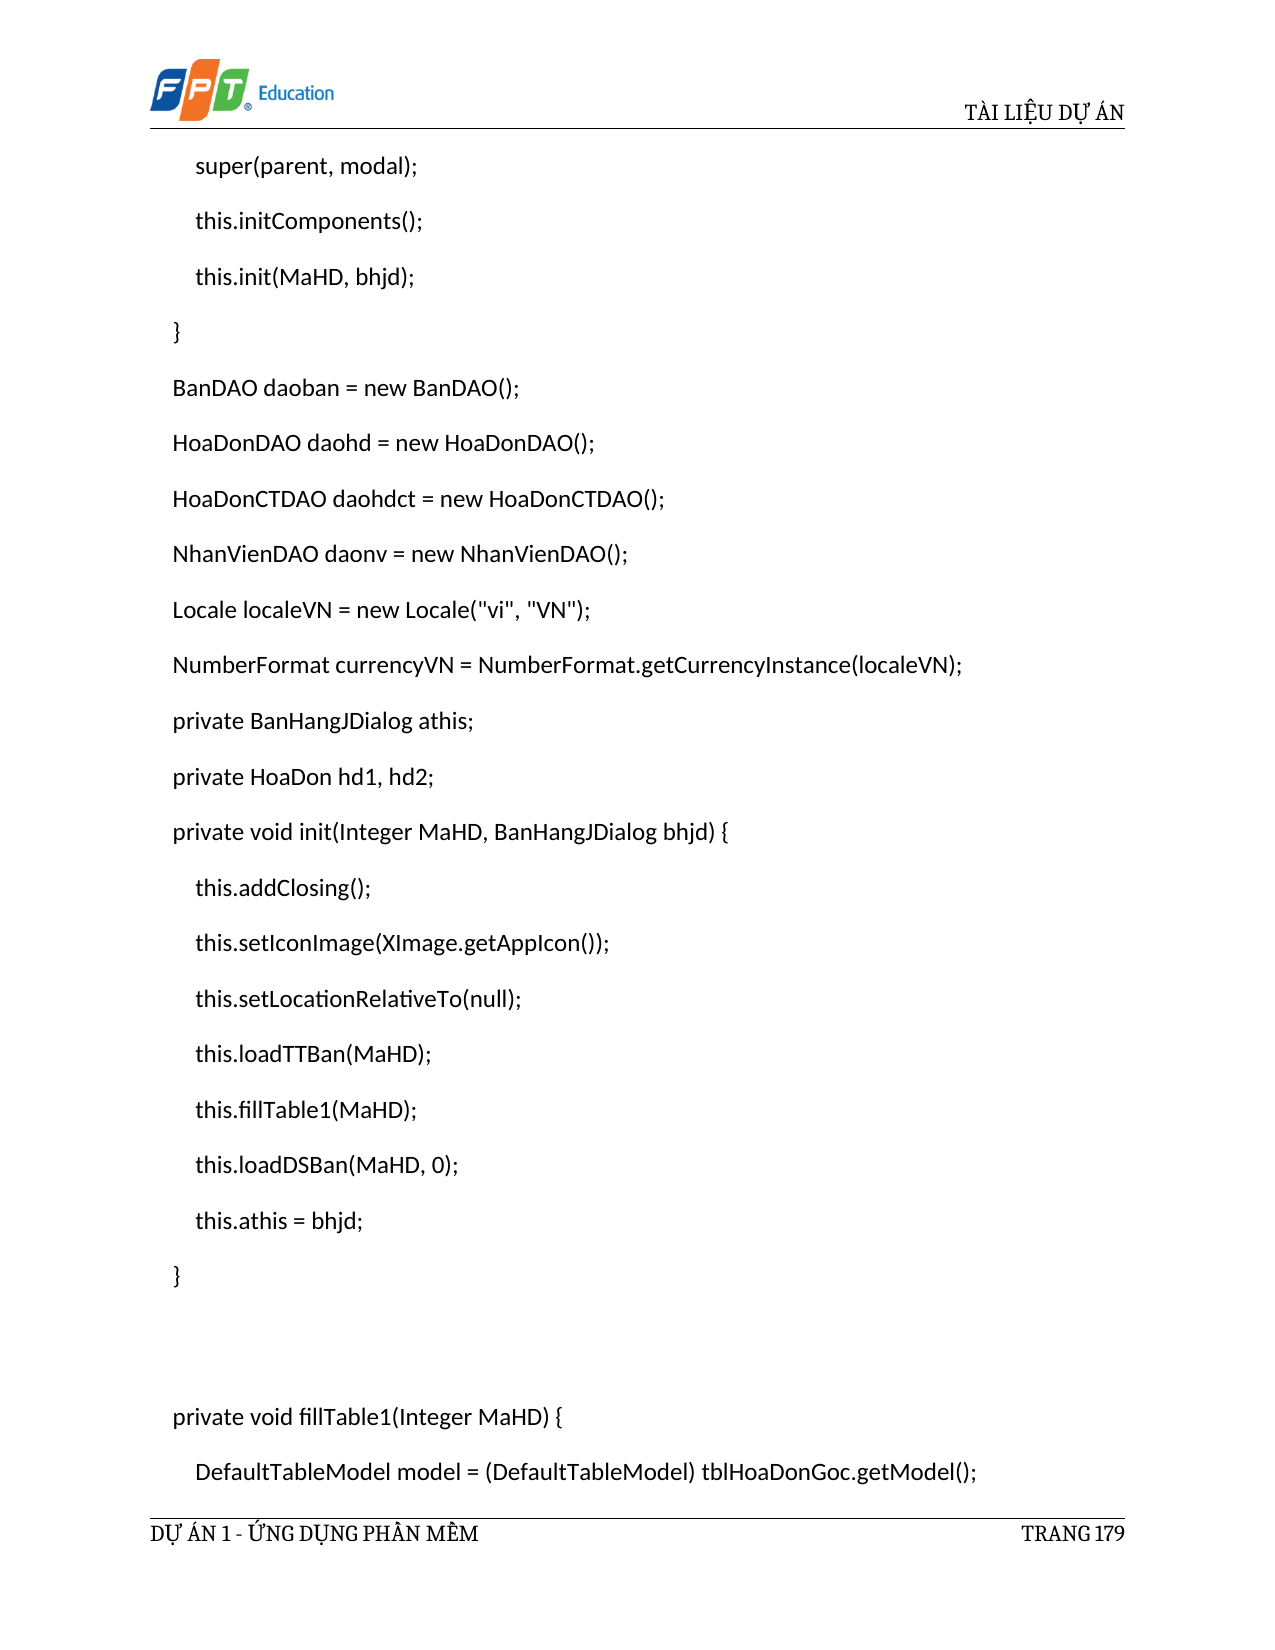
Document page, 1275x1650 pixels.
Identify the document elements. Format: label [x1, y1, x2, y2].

picture [150, 59, 336, 121]
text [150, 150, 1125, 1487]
